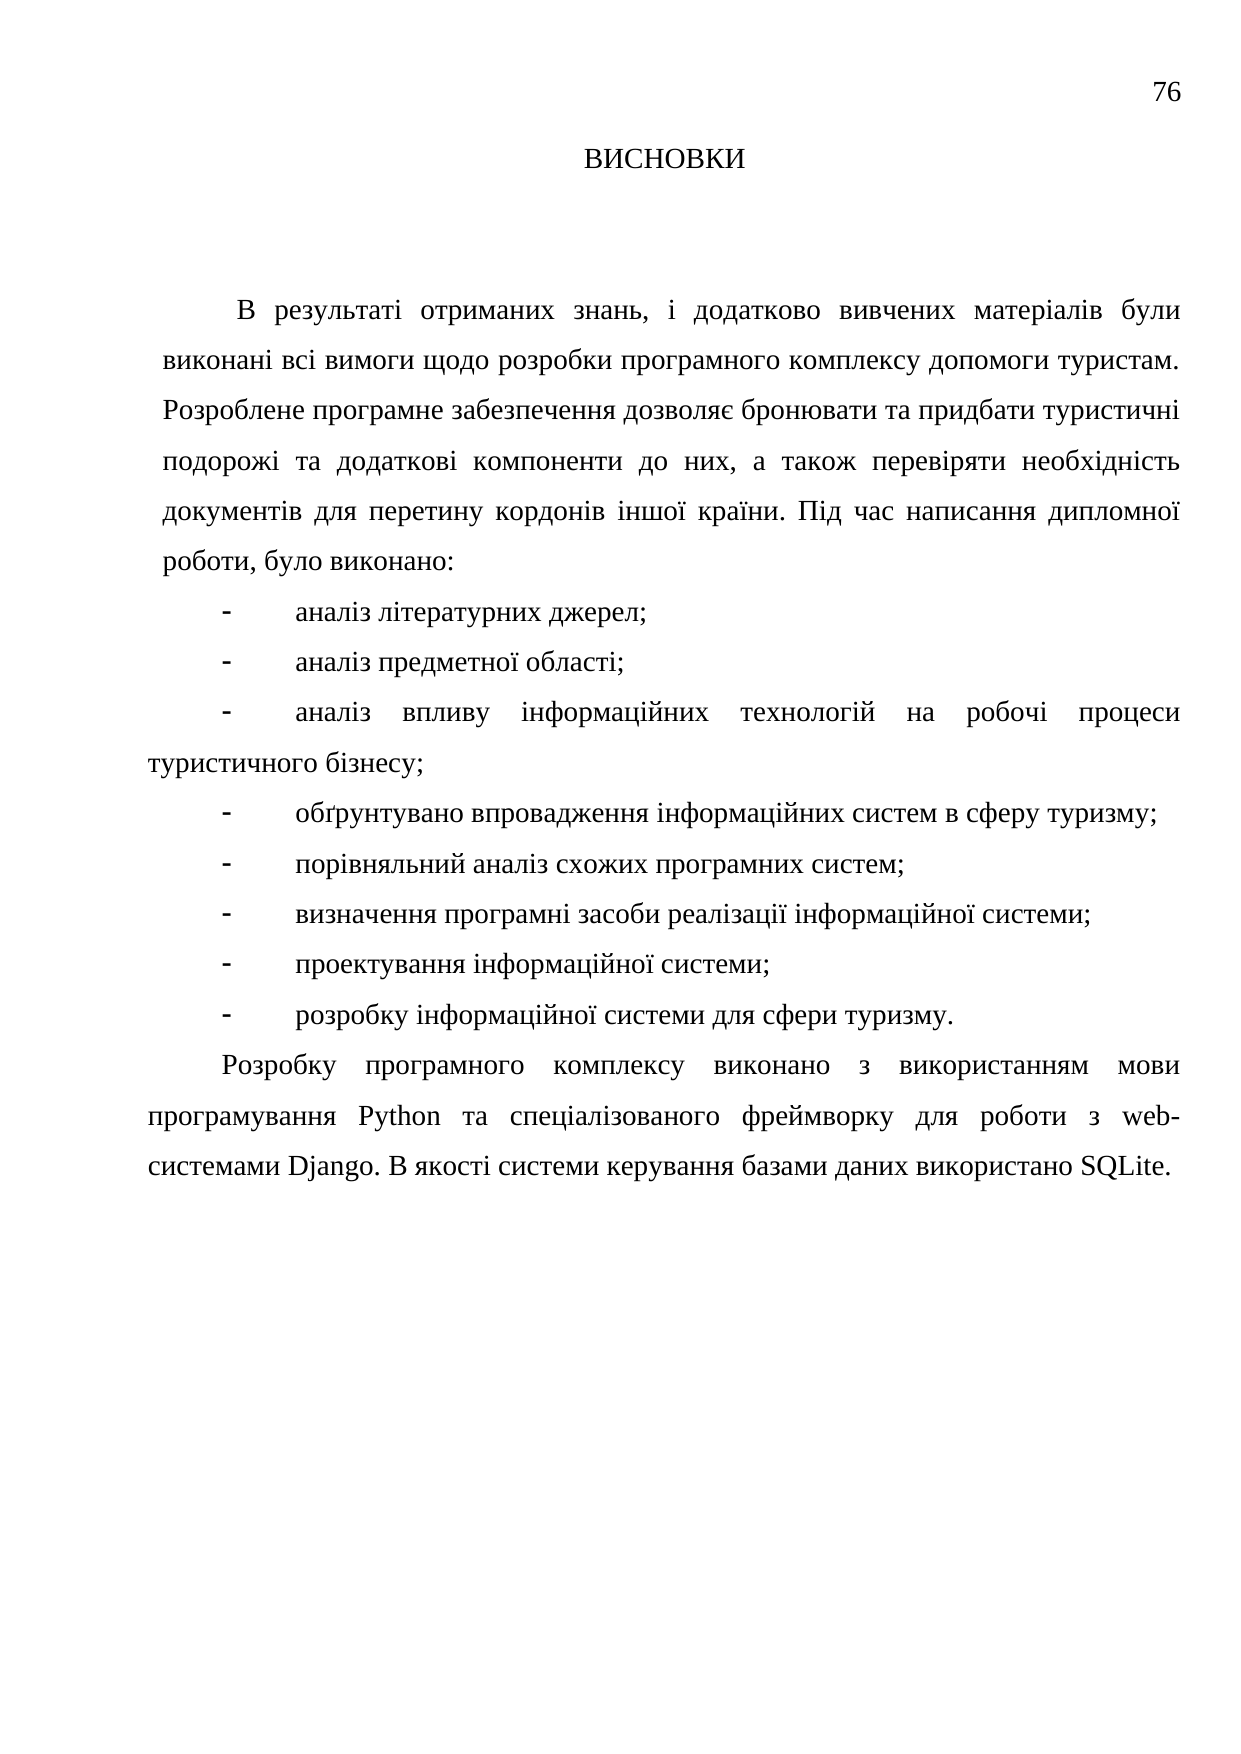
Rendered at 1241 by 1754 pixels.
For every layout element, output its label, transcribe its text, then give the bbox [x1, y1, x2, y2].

list визначення програмні засоби реалізації інформаційної системи; [148, 896, 1181, 930]
list порівняльний аналіз схожих програмних систем; [148, 846, 1181, 879]
list аналіз предметної області; [148, 644, 1181, 678]
text Розробку програмного комплексу виконано з використанням мови програмування Python та спеціалізованого фреймворку для роботи з web-системами Django. В якості системи керування базами даних використано SQLite. [148, 1047, 1181, 1182]
list аналіз літературних джерел; [148, 594, 1181, 627]
list аналіз впливу інформаційних технологій на робочі процеси туристичного бізнесу; [148, 694, 1181, 778]
list обґрунтувано впровадження інформаційних систем в сферу туризму; [148, 795, 1181, 829]
subtitle ВИСНОВКИ [148, 141, 1181, 174]
list проектування інформаційної системи; [148, 947, 1181, 980]
text В результаті отриманих знань, і додатково вивчених матеріалів були виконані всі вимоги щодо розробки програмного комплексу допомоги туристам. Розроблене програмне забезпечення дозволяє бронювати та придбати туристичні подорожі та додаткові компоненти до них, а також перевіряти необхідність документів для перетину кордонів іншої країни. Під час написання дипломної роботи, було виконано: [162, 292, 1181, 577]
list розробку інформаційної системи для сфери туризму. [148, 997, 1181, 1031]
